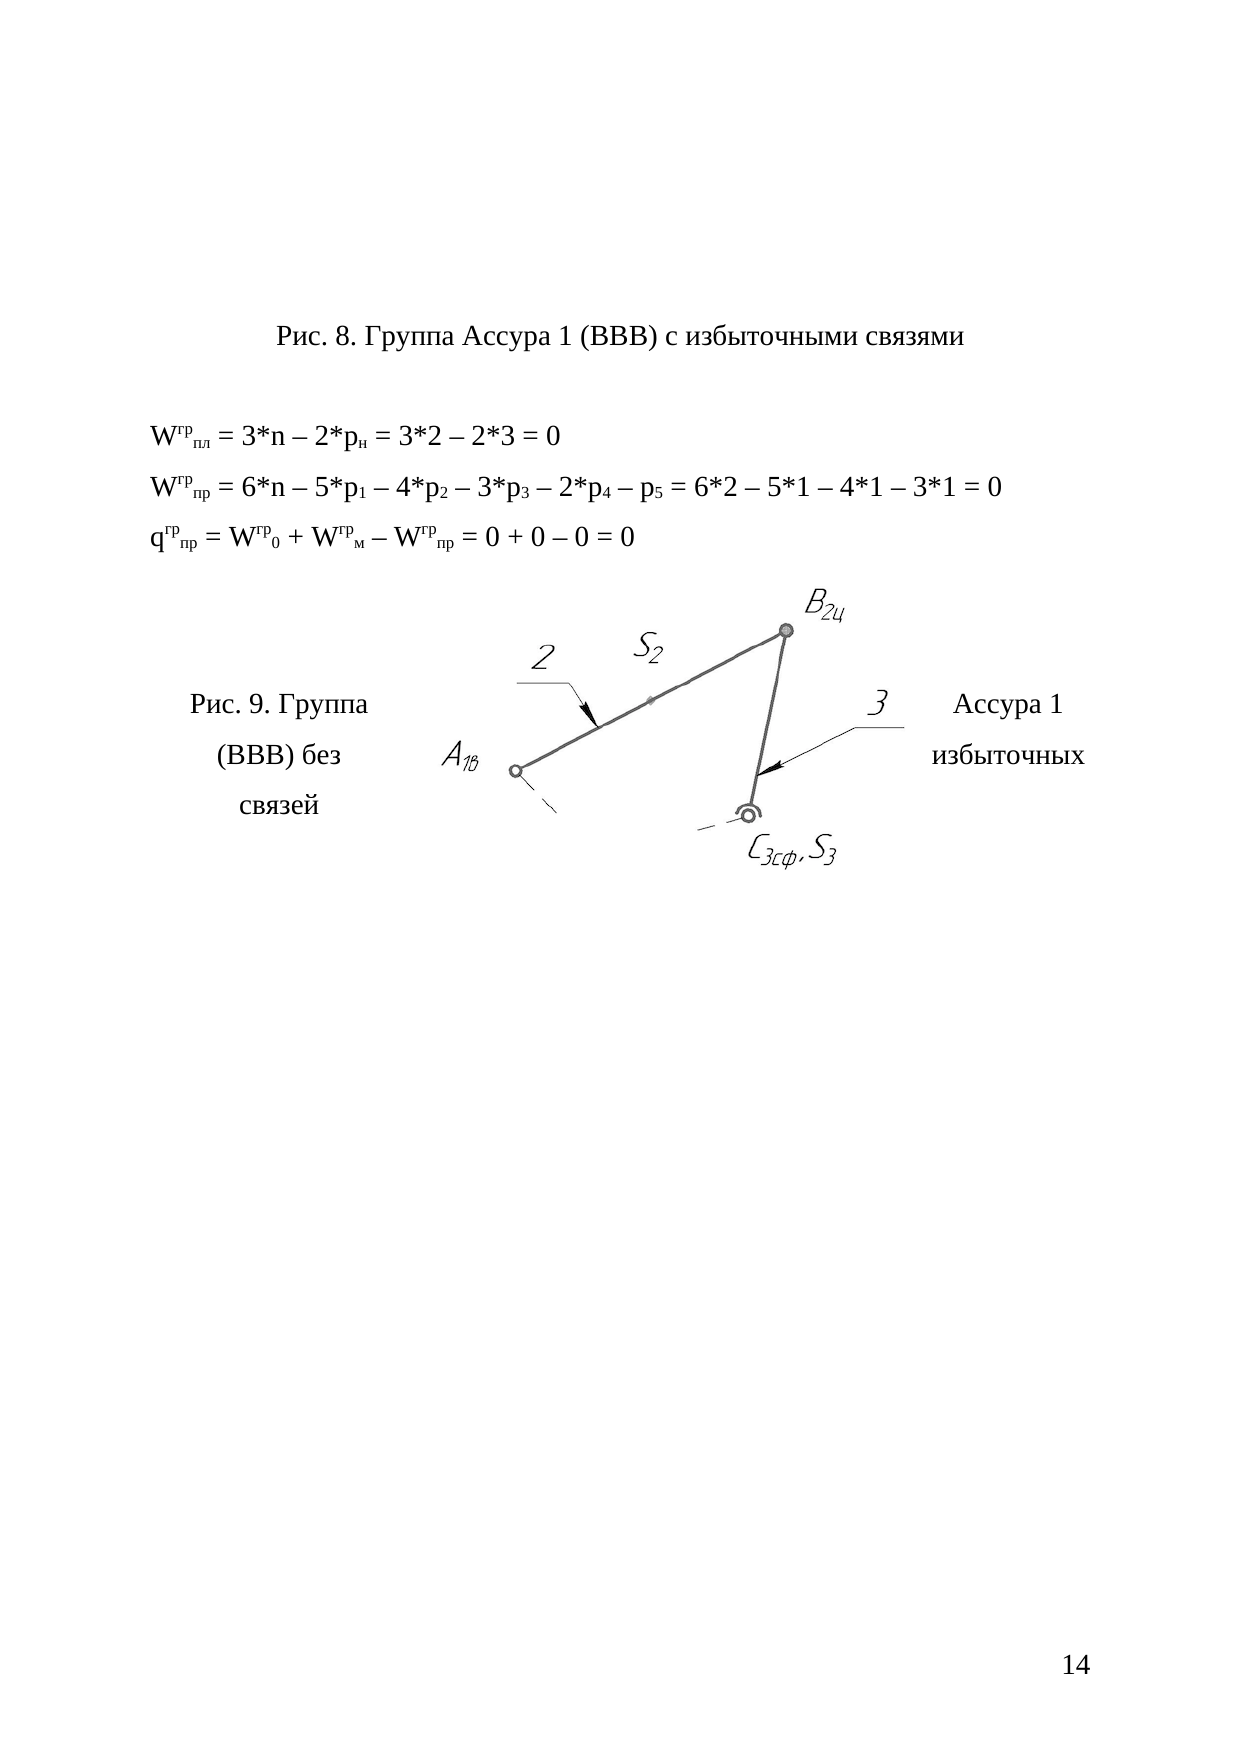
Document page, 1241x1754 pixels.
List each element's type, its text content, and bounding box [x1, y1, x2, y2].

text qгрпр = Wгр0 + Wгрм – Wгрпр = 0 + 0 – 0 = 0 [150, 519, 1090, 552]
text Wгрпл = 3*n – 2*pн = 3*2 – 2*3 = 0 [150, 418, 1090, 452]
text Рис. 9. Группа Ассура 1 (ВВВ) без избыточных связей [150, 687, 426, 821]
text Рис. 9. Группа Ассура 1 (ВВВ) без избыточных связей [908, 687, 1090, 821]
picture [426, 565, 908, 884]
text Wгрпр = 6*n – 5*p1 – 4*p2 – 3*p3 – 2*p4 – p5 = 6*2 – 5*1 – 4*1 – 3*1 = 0 [150, 469, 1090, 502]
text Рис. 8. Группа Ассура 1 (ВВВ) с избыточными связями [150, 318, 1090, 351]
